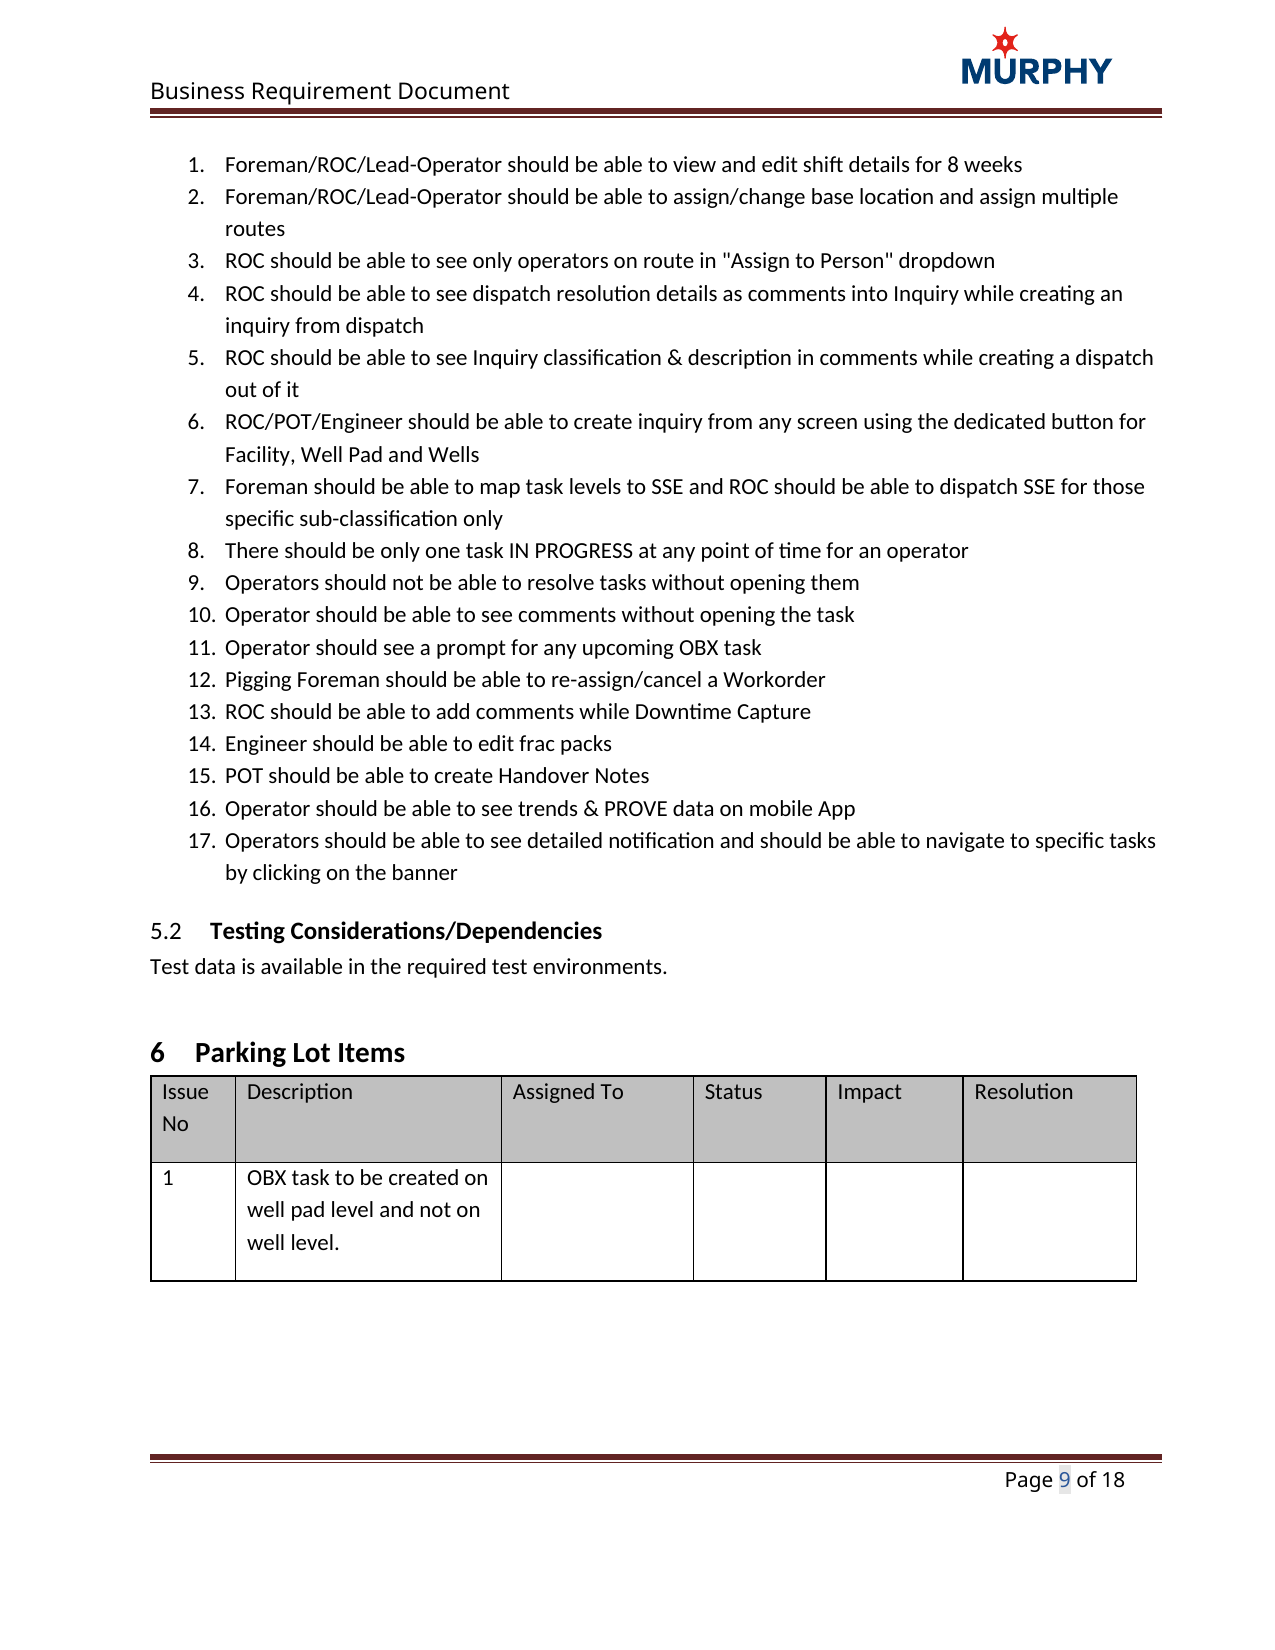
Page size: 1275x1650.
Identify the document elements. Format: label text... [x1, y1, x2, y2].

subtitle Parking Lot Items [150, 1034, 1162, 1070]
table_cell OBX task to be created on well pad level and not on well level. [236, 1163, 501, 1280]
list ROC should be able to see dispatch resolution details as comments into Inquiry while creating an inquiry from dispatch [187, 279, 1162, 339]
list Operator should see a prompt for any upcoming OBX task [187, 633, 1162, 661]
list Test data is available in the required test environments. [150, 952, 1162, 980]
list Operator should be able to see comments without opening the task [187, 601, 1162, 629]
list ROC should be able to see only operators on route in "Assign to Person" dropdown [187, 247, 1162, 274]
table_cell 1 [152, 1163, 235, 1280]
list Engineer should be able to edit frac packs [187, 729, 1162, 757]
table_header Issue No [152, 1077, 235, 1162]
table_header Resolution [964, 1077, 1136, 1162]
list Operator should be able to see trends & PROVE data on mobile App [187, 794, 1162, 822]
table_cell [964, 1163, 1136, 1280]
list ROC/POT/Engineer should be able to create inquiry from any screen using the dedicated button for Facility, Well Pad and Wells [187, 407, 1162, 468]
list Operators should be able to see detailed notification and should be able to navigate to specific tasks by clicking on the banner [187, 826, 1162, 886]
table_cell [502, 1163, 693, 1280]
list Pigging Foreman should be able to re-assign/cancel a Workorder [187, 665, 1162, 693]
list POT should be able to create Handover Notes [187, 762, 1162, 789]
table_header Impact [827, 1077, 962, 1162]
list ROC should be able to see Inquiry classification & description in comments while creating a dispatch out of it [187, 343, 1162, 403]
subtitle Testing Considerations/Dependencies [150, 915, 1162, 946]
table_header Description [236, 1077, 501, 1162]
table_cell [827, 1163, 962, 1280]
list Foreman/ROC/Lead-Operator should be able to assign/change base location and assign multiple routes [187, 182, 1162, 242]
list Foreman/ROC/Lead-Operator should be able to view and edit shift details for 8 weeks [187, 150, 1162, 178]
list ROC should be able to add comments while Downtime Capture [187, 697, 1162, 725]
table_header Assigned To [502, 1077, 693, 1162]
table_cell [694, 1163, 825, 1280]
list Foreman should be able to map task levels to SSE and ROC should be able to dispatch SSE for those specific sub-classification only [187, 472, 1162, 532]
list Operators should not be able to resolve tasks without opening them [187, 568, 1162, 596]
table_header Status [694, 1077, 825, 1162]
list There should be only one task IN PROGRESS at any point of time for an operator [187, 536, 1162, 564]
